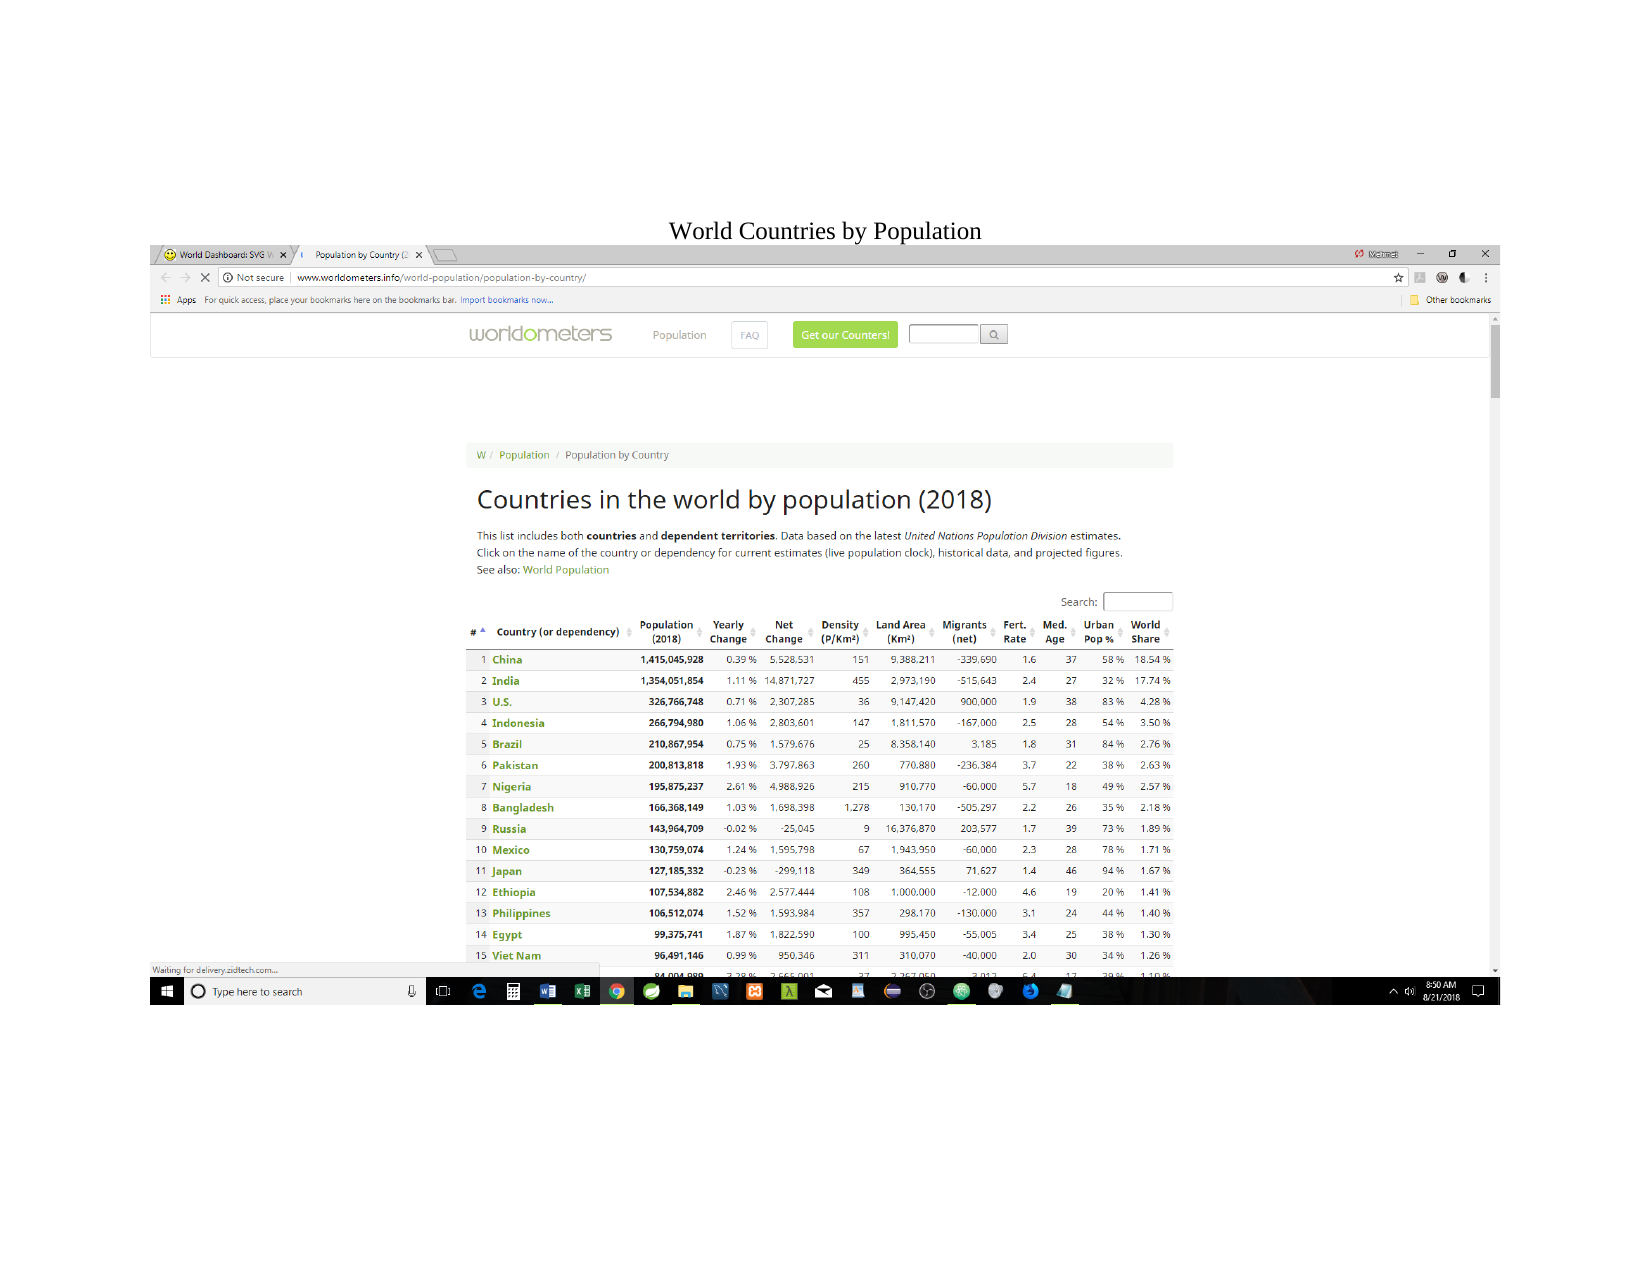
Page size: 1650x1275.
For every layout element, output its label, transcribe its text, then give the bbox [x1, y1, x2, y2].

text World Countries by Population [150, 216, 1500, 245]
picture [150, 245, 1500, 1005]
